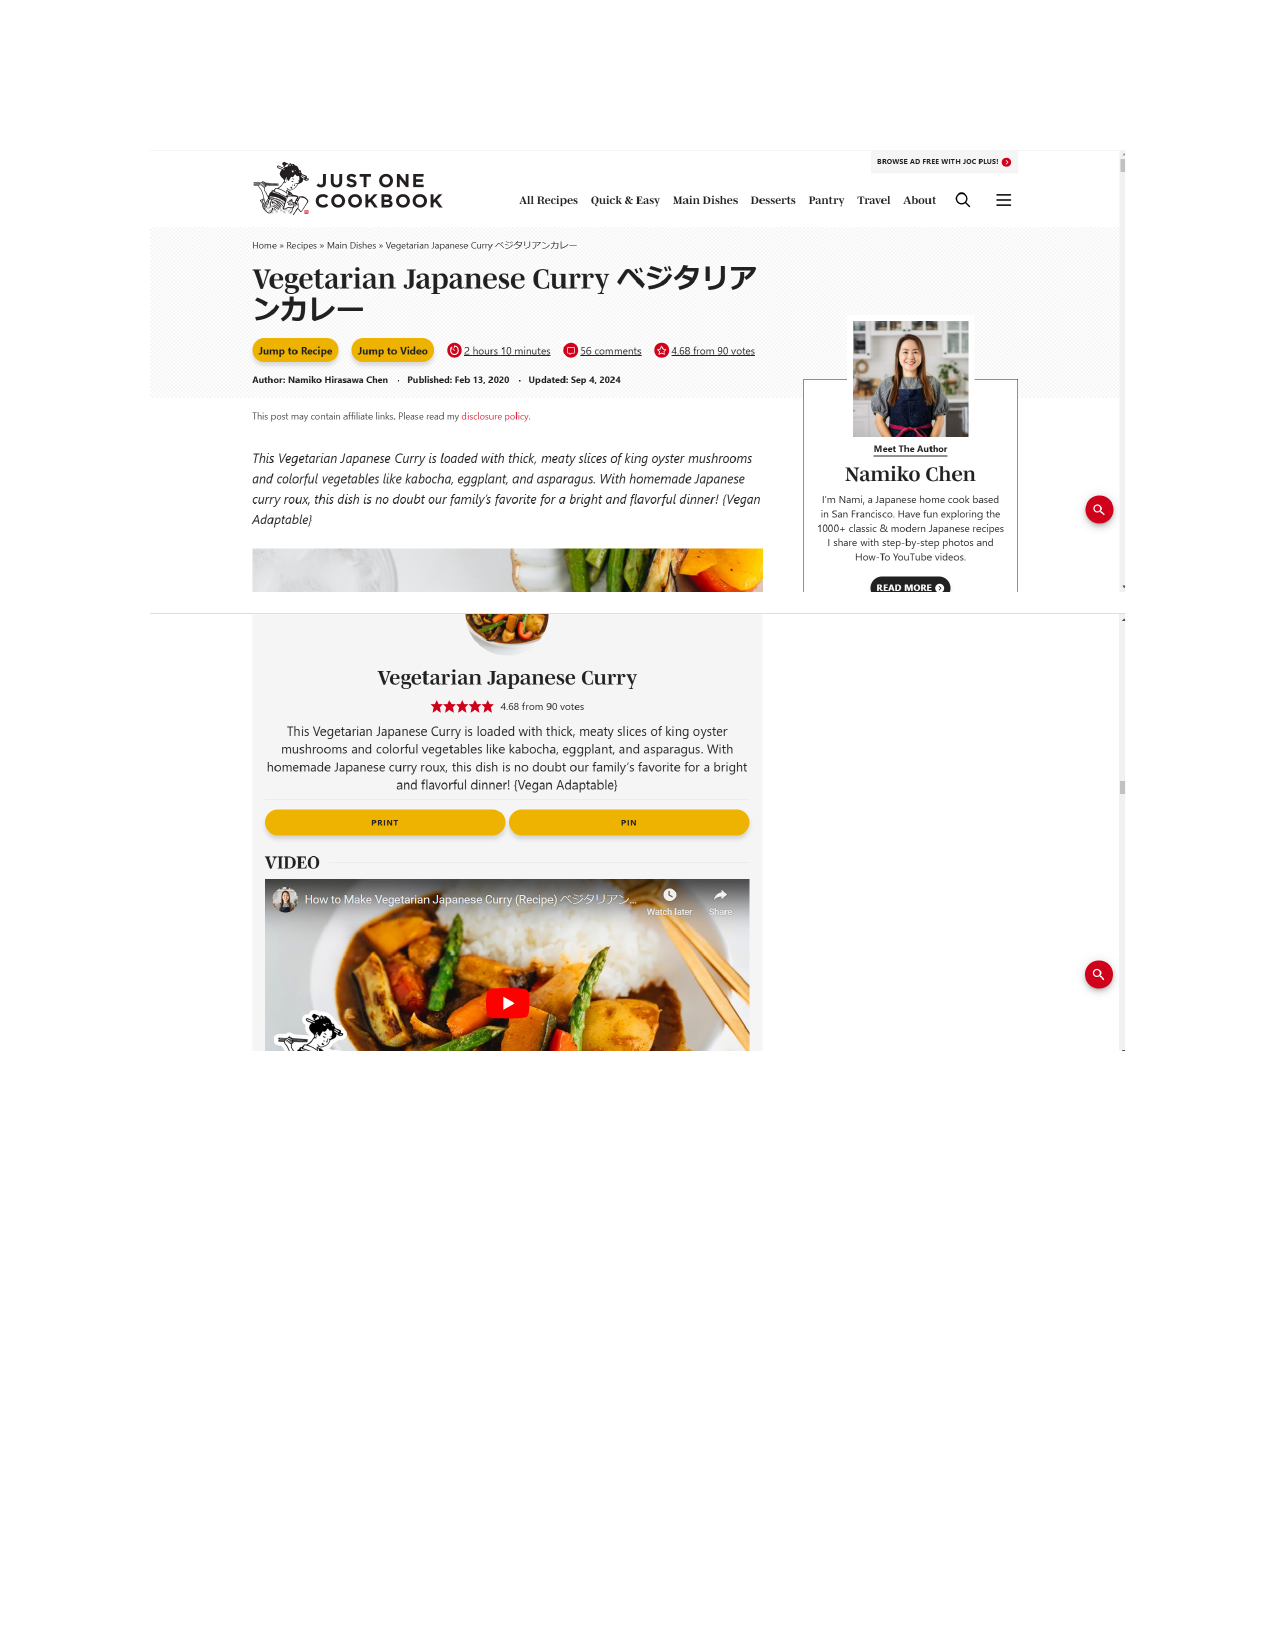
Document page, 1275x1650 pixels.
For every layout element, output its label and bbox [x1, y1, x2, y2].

picture [150, 150, 1125, 592]
picture [150, 613, 1125, 1051]
